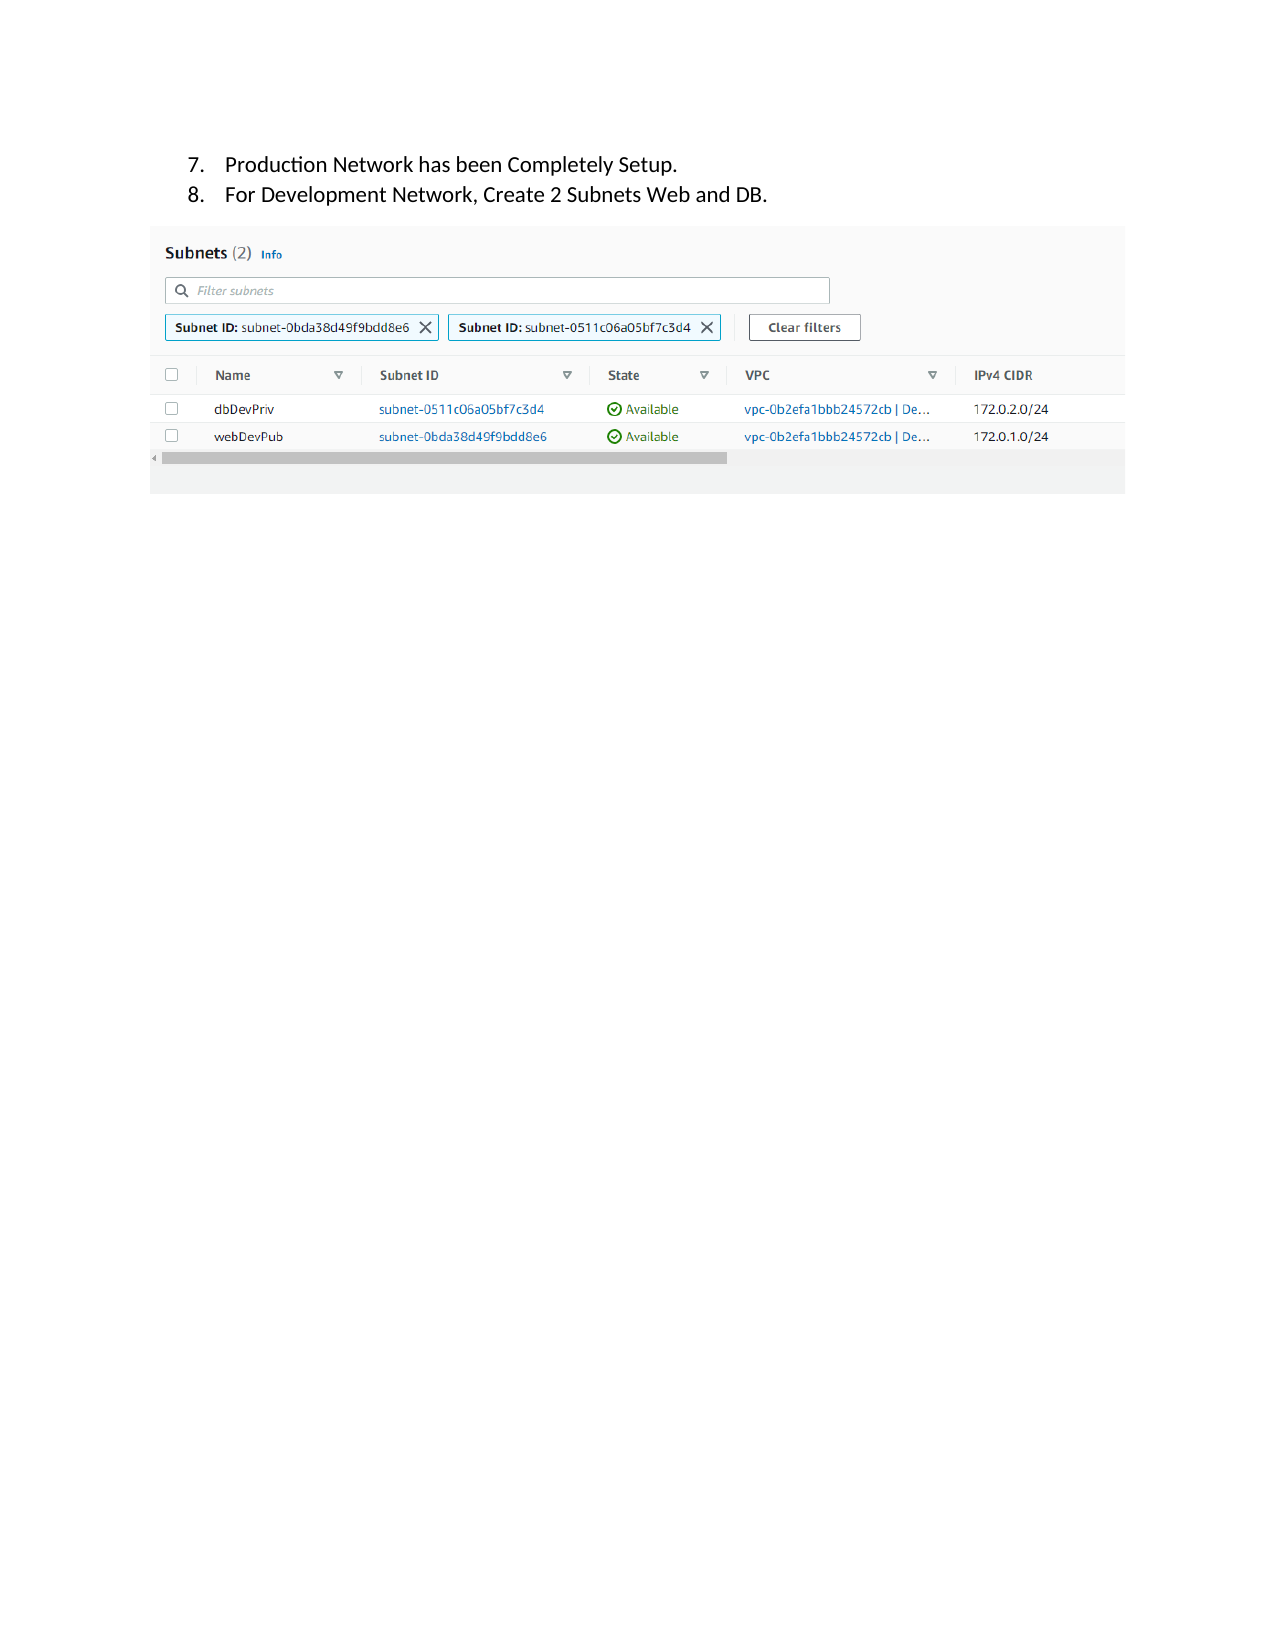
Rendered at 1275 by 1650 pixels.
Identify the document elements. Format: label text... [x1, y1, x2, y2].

picture [150, 226, 1125, 494]
list Production Network has been Completely Setup. [187, 150, 1125, 178]
list For Development Network, Create 2 Subnets Web and DB. [187, 180, 1125, 208]
